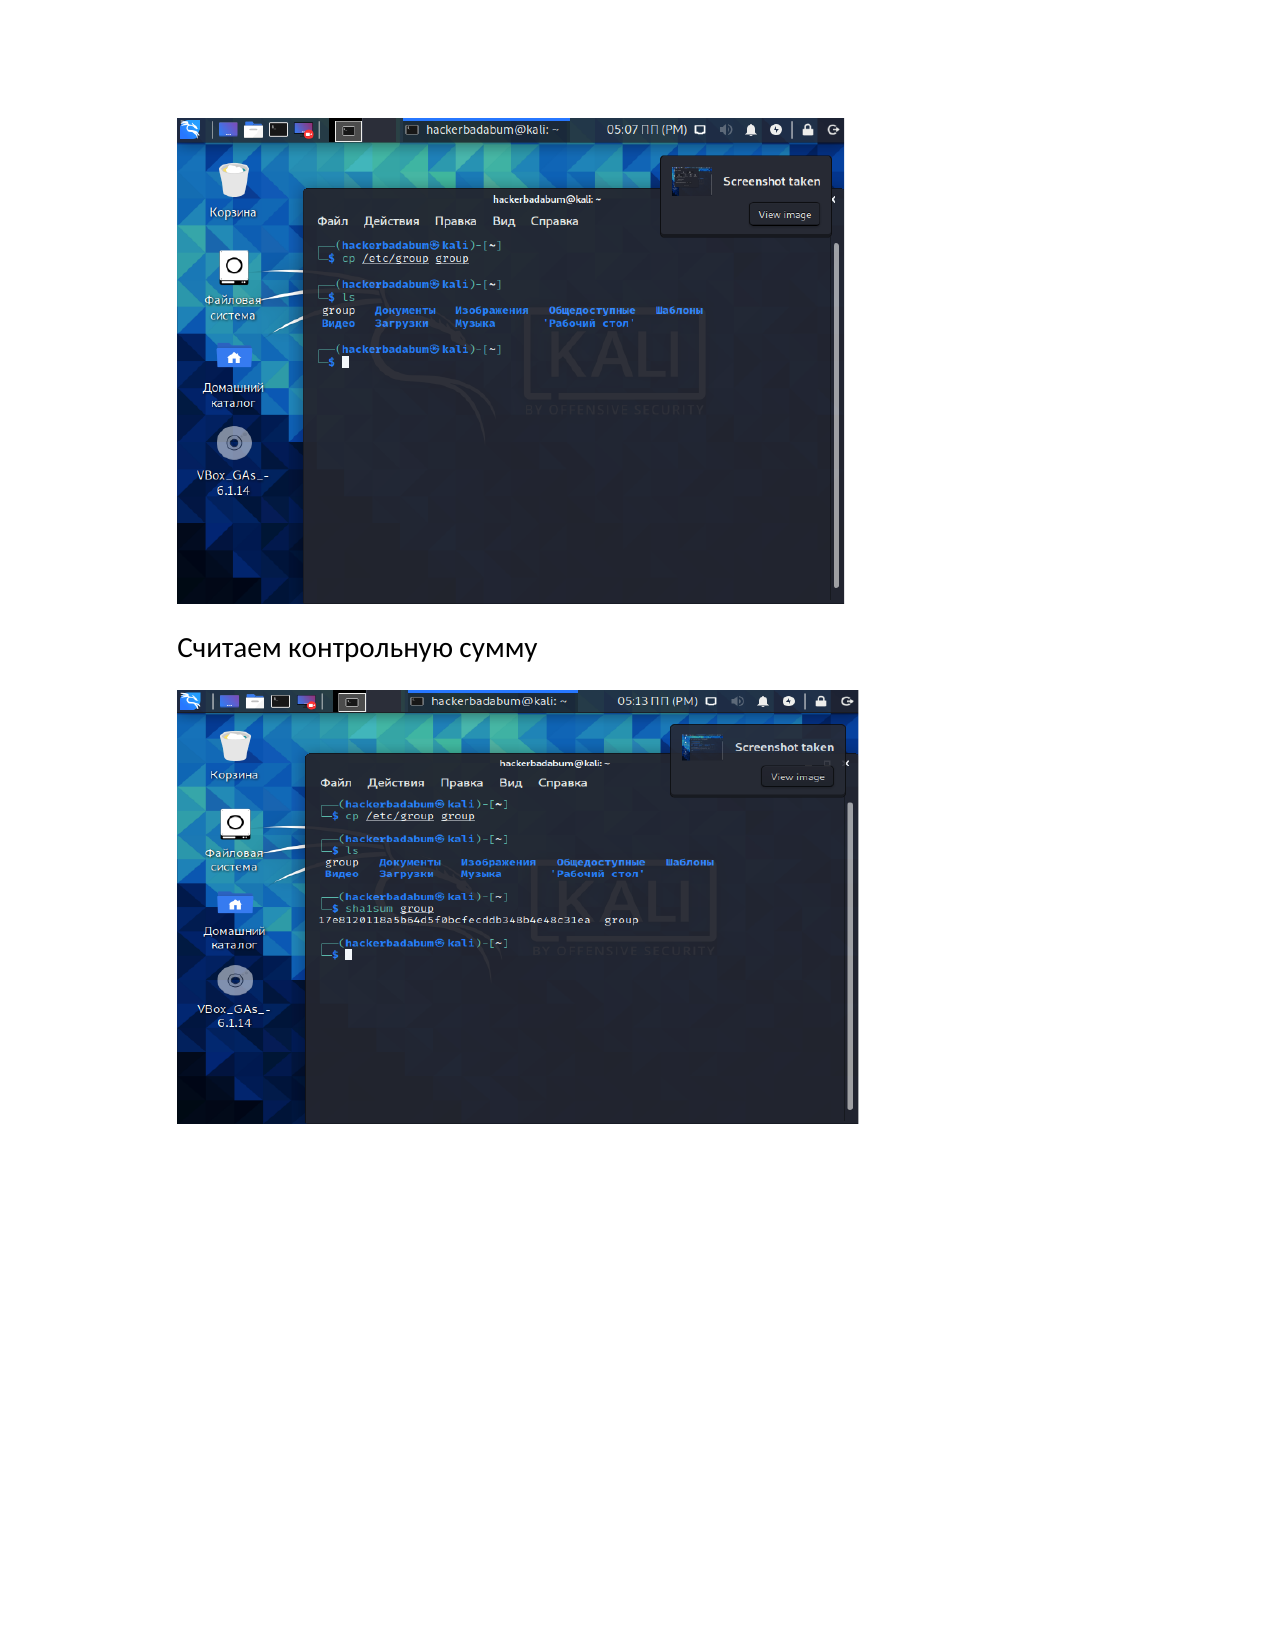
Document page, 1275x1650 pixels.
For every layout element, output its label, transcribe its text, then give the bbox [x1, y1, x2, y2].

text Считаем контрольную сумму [177, 629, 1186, 664]
picture [177, 118, 845, 604]
picture [177, 690, 859, 1124]
